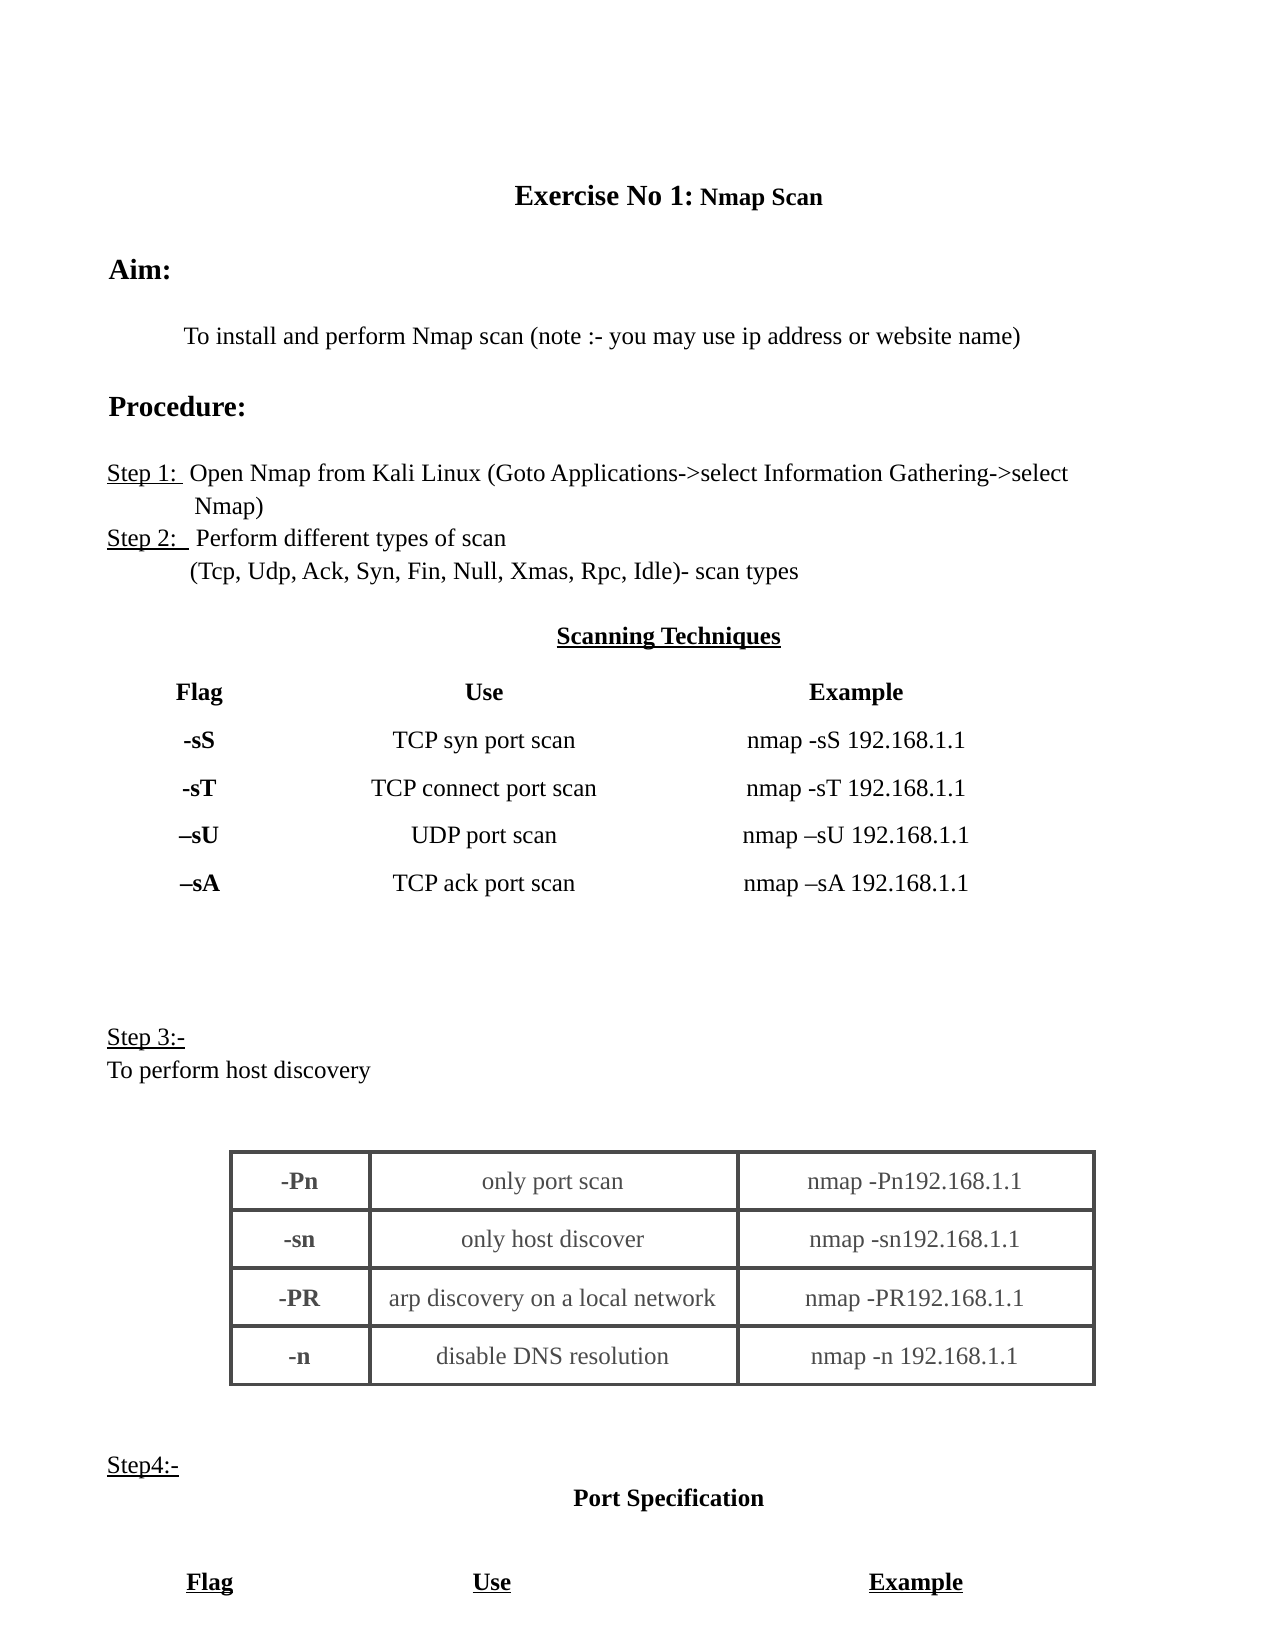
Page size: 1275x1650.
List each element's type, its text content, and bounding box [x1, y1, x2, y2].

text Port Specification [113, 1483, 1224, 1512]
table_cell nmap -PR192.168.1.1 [740, 1270, 1092, 1324]
text Step 2: Perform different types of scan [107, 523, 1200, 552]
text To install and perform Nmap scan (note :- you may use ip address or website name) [183, 321, 1200, 349]
table_header -Pn [233, 1154, 368, 1208]
text -sT TCP connect port scan nmap -sT 192.168.1.1 [108, 773, 1237, 802]
text Scanning Techniques [108, 621, 1229, 650]
table_cell nmap -sn192.168.1.1 [740, 1212, 1092, 1266]
text Flag Use Example [108, 1567, 1237, 1596]
table_cell only host discover [372, 1212, 736, 1266]
text Procedure: [108, 389, 1237, 423]
text Nmap) [107, 491, 1200, 519]
text Aim: [108, 252, 1237, 286]
text Step 1: Open Nmap from Kali Linux (Goto Applications->select Information Gathering->select [107, 458, 1200, 487]
subtitle Exercise No 1: Nmap Scan [113, 178, 1224, 212]
text To perform host discovery [107, 1055, 1200, 1084]
text (Tcp, Udp, Ack, Syn, Fin, Null, Xmas, Rpc, Idle)- scan types [183, 556, 1200, 585]
table_cell nmap -n 192.168.1.1 [740, 1328, 1092, 1382]
subtitle Step4:- [107, 1450, 1237, 1479]
table_cell disable DNS resolution [372, 1328, 736, 1382]
table_header only port scan [372, 1154, 736, 1208]
text -sS TCP syn port scan nmap -sS 192.168.1.1 [108, 725, 1237, 754]
text –sA TCP ack port scan nmap –sA 192.168.1.1 [108, 868, 1237, 897]
table_cell -PR [233, 1270, 368, 1324]
table_cell arp discovery on a local network [372, 1270, 736, 1324]
table_cell -n [233, 1328, 368, 1382]
text Flag Use Example [108, 677, 1237, 706]
table_cell -sn [233, 1212, 368, 1266]
subtitle Step 3:- [107, 1022, 1237, 1051]
text –sU UDP port scan nmap –sU 192.168.1.1 [108, 821, 1237, 849]
table_header nmap -Pn192.168.1.1 [740, 1154, 1092, 1208]
